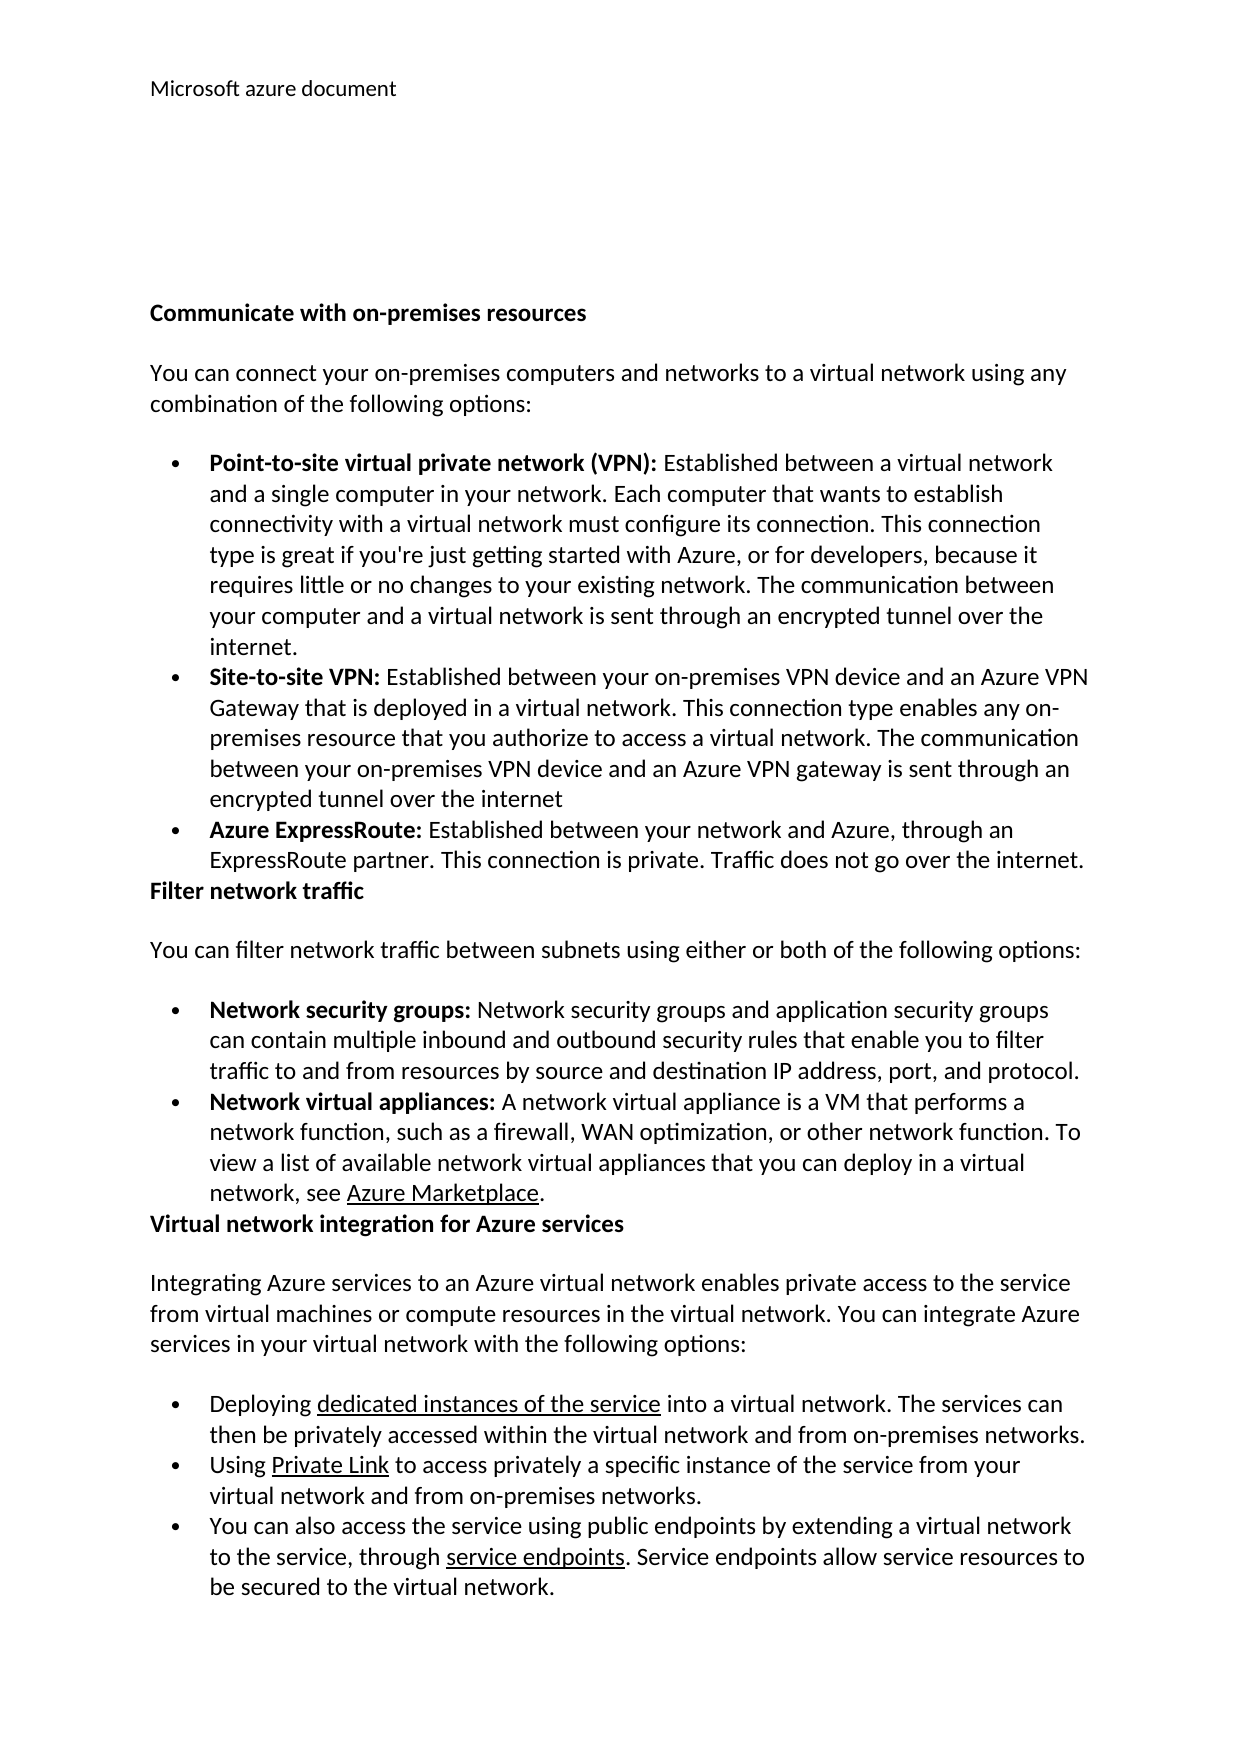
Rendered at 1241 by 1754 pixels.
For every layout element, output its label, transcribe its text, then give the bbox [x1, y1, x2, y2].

list Network virtual appliances: A network virtual appliance is a VM that performs a network function, such as a firewall, WAN optimization, or other network function. To view a list of available network virtual appliances that you can deploy in a virtual network, see Azure Marketplace. [172, 1086, 1090, 1208]
list Site-to-site VPN: Established between your on-premises VPN device and an Azure VPN Gateway that is deployed in a virtual network. This connection type enables any on-premises resource that you authorize to access a virtual network. The communication between your on-premises VPN device and an Azure VPN gateway is sent through an encrypted tunnel over the internet [172, 661, 1090, 814]
list Deploying dedicated instances of the service into a virtual network. The services can then be privately accessed within the virtual network and from on-premises networks. [172, 1388, 1090, 1449]
text Communicate with on-premises resources [150, 298, 1090, 328]
text Integrating Azure services to an Azure virtual network enables private access to the service from virtual machines or compute resources in the virtual network. You can integrate Azure services in your virtual network with the following options: [150, 1267, 1090, 1359]
subtitle Filter network traffic [150, 875, 1090, 905]
list Using Private Link to access privately a specific instance of the service from your virtual network and from on-premises networks. [172, 1449, 1090, 1510]
text You can filter network traffic between subnets using either or both of the following options: [150, 934, 1090, 965]
subtitle Virtual network integration for Azure services [150, 1208, 1090, 1238]
list Network security groups: Network security groups and application security groups can contain multiple inbound and outbound security rules that enable you to filter traffic to and from resources by source and destination IP address, port, and protocol. [172, 994, 1090, 1086]
list Point-to-site virtual private network (VPN): Established between a virtual network and a single computer in your network. Each computer that wants to establish connectivity with a virtual network must configure its connection. This connection type is great if you're just getting started with Azure, or for developers, because it requires little or no changes to your existing network. The communication between your computer and a virtual network is sent through an encrypted tunnel over the internet. [172, 447, 1090, 661]
list You can also access the service using public endpoints by extending a virtual network to the service, through service endpoints. Service endpoints allow service resources to be secured to the virtual network. [172, 1510, 1090, 1602]
text You can connect your on-premises computers and networks to a virtual network using any combination of the following options: [150, 357, 1090, 418]
list Azure ExpressRoute: Established between your network and Azure, through an ExpressRoute partner. This connection is private. Traffic does not go over the internet. [172, 814, 1090, 875]
